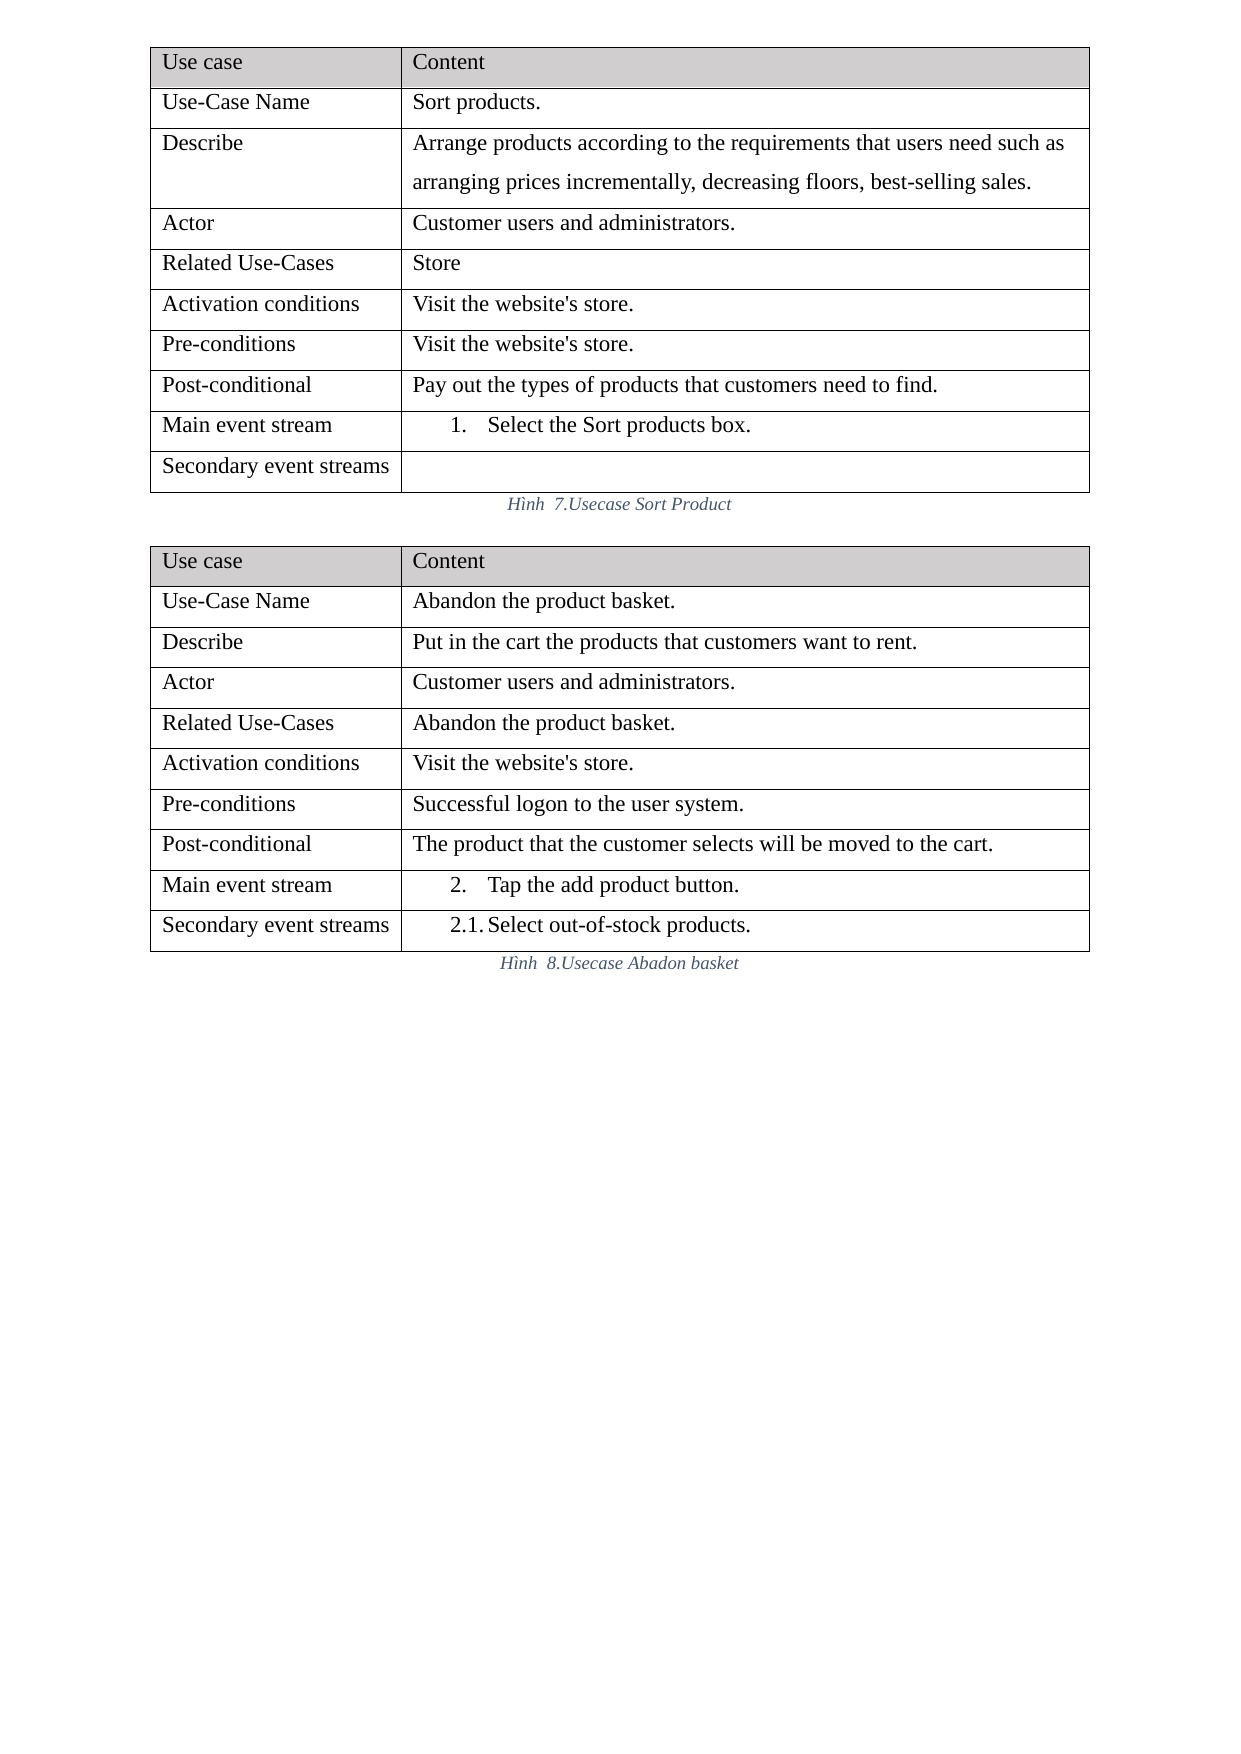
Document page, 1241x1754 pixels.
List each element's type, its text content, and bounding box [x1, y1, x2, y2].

table_cell Abandon the product basket. [402, 709, 1089, 748]
table_cell Actor [151, 209, 401, 248]
text Hình 8.Usecase Abadon basket [150, 952, 1090, 973]
table_cell The product that the customer selects will be moved to the cart. [402, 830, 1089, 870]
table_cell Related Use-Cases [151, 250, 401, 289]
table_cell Visit the website's store. [402, 331, 1089, 370]
table_header Content [402, 547, 1089, 586]
table_cell Describe [151, 129, 401, 208]
table_cell Secondary event streams [151, 452, 401, 492]
table_cell Post-conditional [151, 371, 401, 411]
table_cell Visit the website's store. [402, 749, 1089, 789]
table_cell Put in the cart the products that customers want to rent. [402, 628, 1089, 667]
table_cell Post-conditional [151, 830, 401, 870]
table_cell Select out-of-stock products. [402, 911, 1089, 951]
table_cell Pay out the types of products that customers need to find. [402, 371, 1089, 411]
table_cell Visit the website's store. [402, 290, 1089, 329]
table_header Content [402, 48, 1089, 87]
table_header Use case [151, 48, 401, 87]
table_cell Store [402, 250, 1089, 289]
table_cell Customer users and administrators. [402, 668, 1089, 708]
table_cell Use-Case Name [151, 587, 401, 627]
table_cell Secondary event streams [151, 911, 401, 951]
table_cell Successful logon to the user system. [402, 790, 1089, 829]
table_cell Activation conditions [151, 749, 401, 789]
text Hình 7.Usecase Sort Product [150, 493, 1090, 514]
table_cell Abandon the product basket. [402, 587, 1089, 627]
table_cell Main event stream [151, 412, 401, 451]
table_cell Actor [151, 668, 401, 708]
table_header Use case [151, 547, 401, 586]
table_cell Related Use-Cases [151, 709, 401, 748]
table_cell Pre-conditions [151, 331, 401, 370]
table_cell Arrange products according to the requirements that users need such as arranging prices incrementally, decreasing floors, best-selling sales. [402, 129, 1089, 208]
table_cell Main event stream [151, 871, 401, 910]
table_cell Tap the add product button. [402, 871, 1089, 910]
table_cell Use-Case Name [151, 89, 401, 128]
table_cell Describe [151, 628, 401, 667]
table_cell Select the Sort products box. [402, 412, 1089, 451]
table_cell Sort products. [402, 89, 1089, 128]
table_cell [402, 452, 1089, 492]
table_cell Pre-conditions [151, 790, 401, 829]
table_cell Customer users and administrators. [402, 209, 1089, 248]
table_cell Activation conditions [151, 290, 401, 329]
